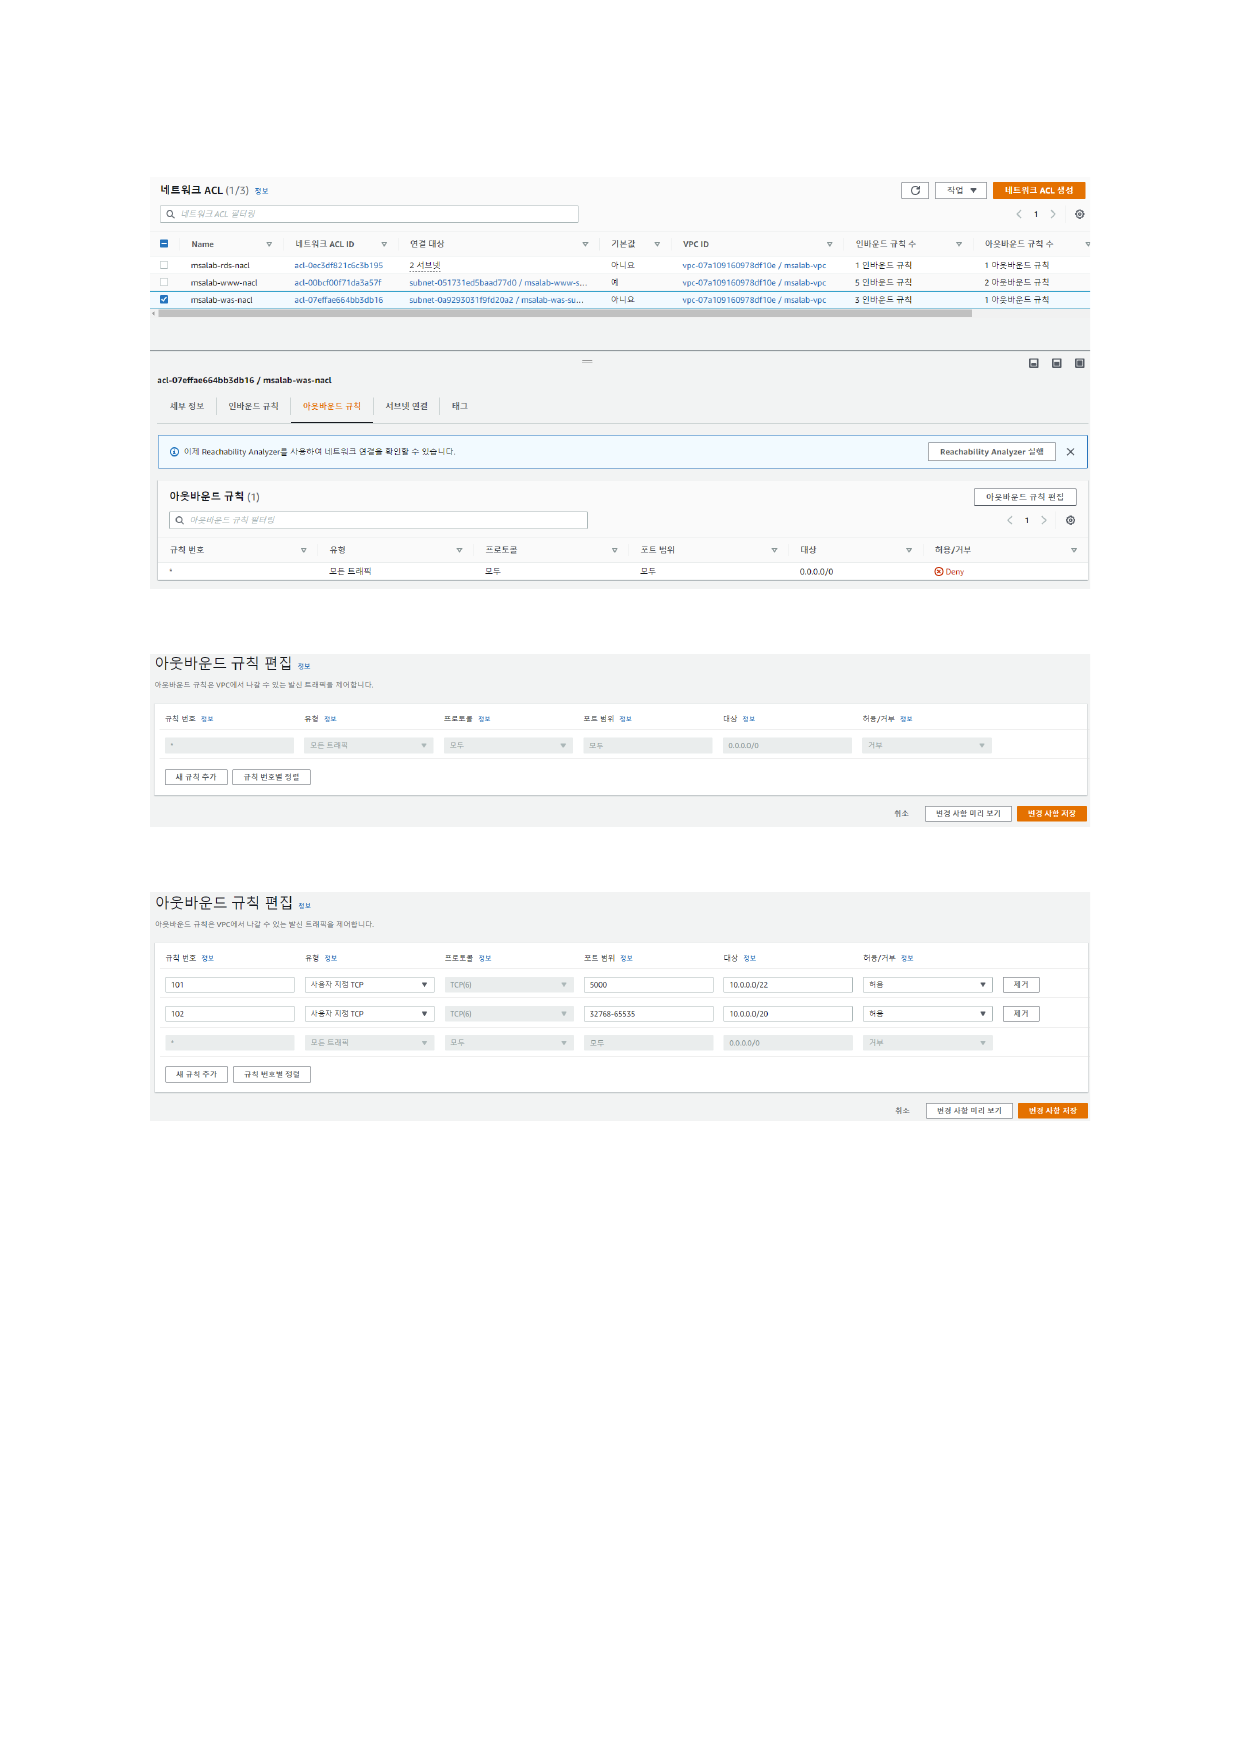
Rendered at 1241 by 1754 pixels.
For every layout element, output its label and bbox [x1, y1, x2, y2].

picture [150, 654, 1091, 827]
picture [150, 892, 1091, 1121]
picture [150, 177, 1091, 589]
